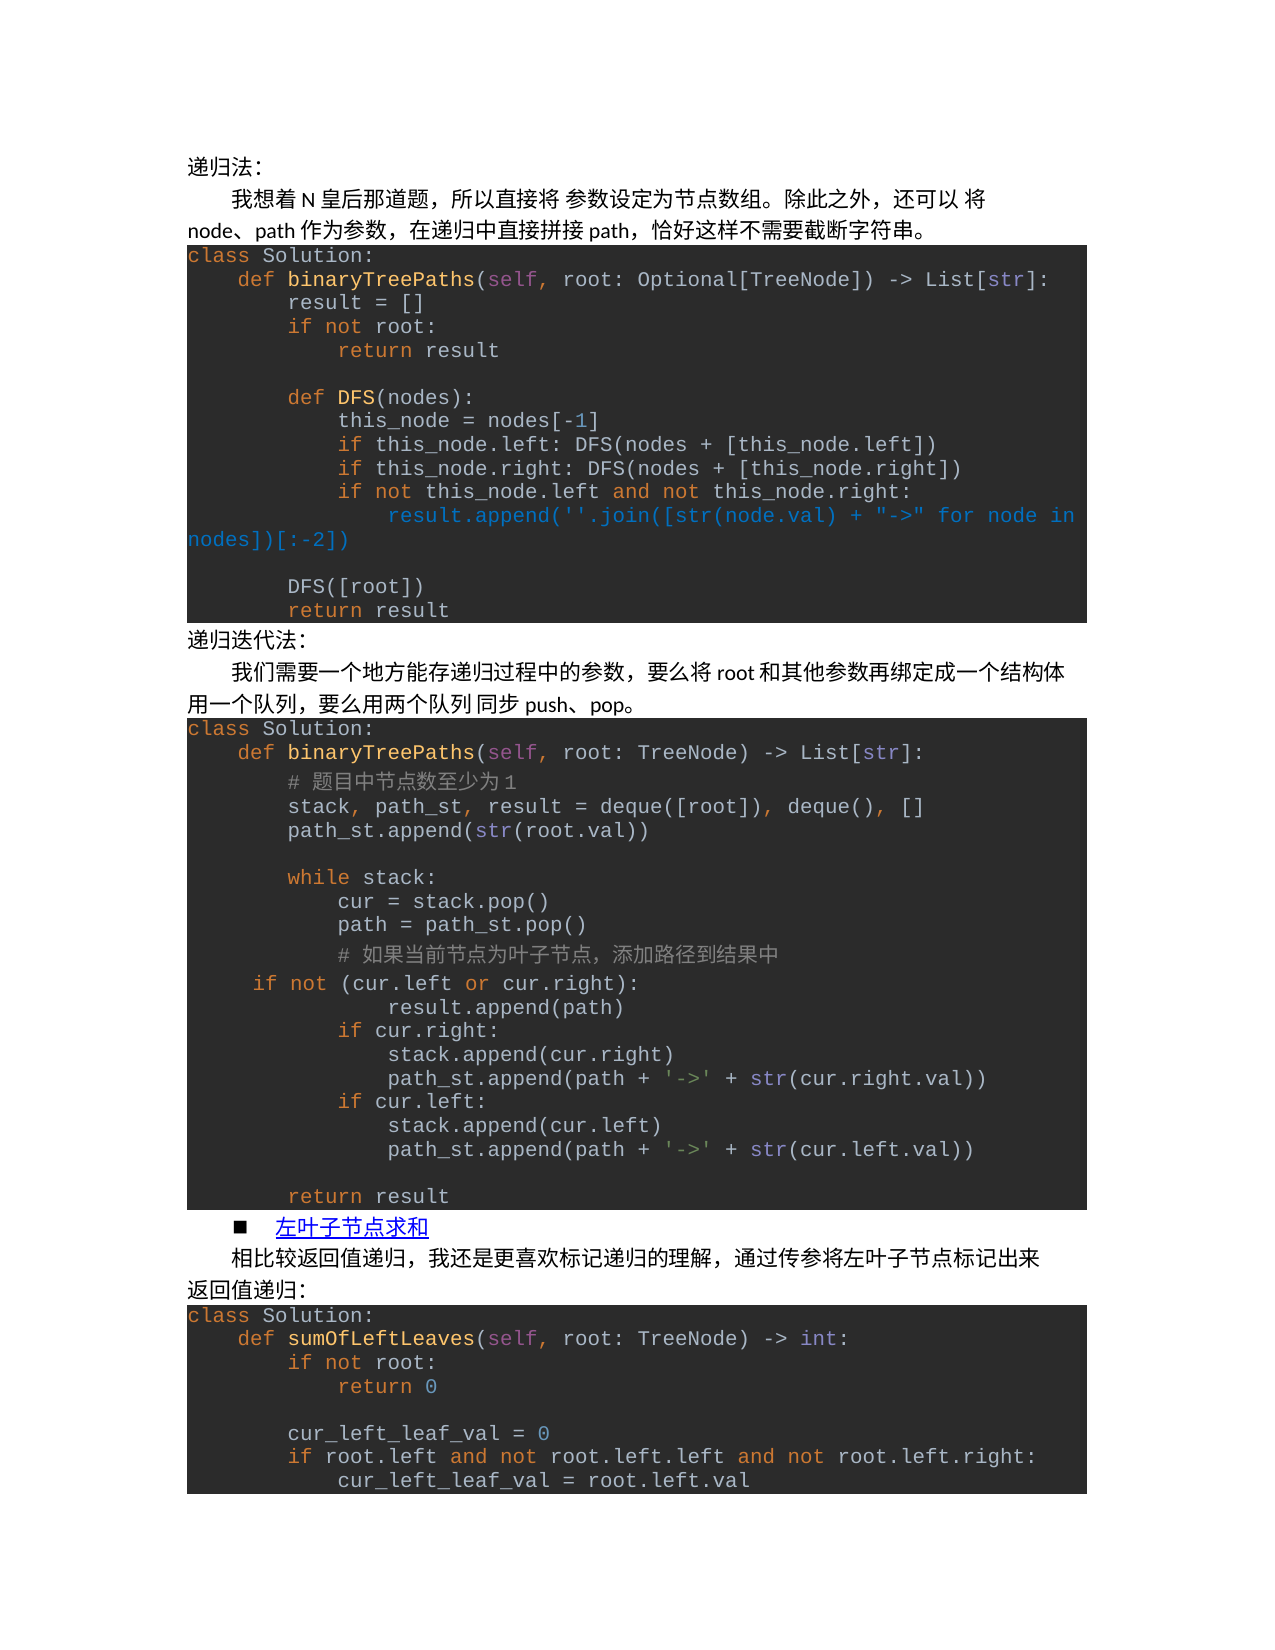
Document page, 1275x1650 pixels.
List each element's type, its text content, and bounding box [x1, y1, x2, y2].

text class Solution: def binaryTreePaths(self, root: Optional[TreeNode]) -> List[str]: result = [] if not root: return result def DFS(nodes): this_node = nodes[-1] if this_node.left: DFS(nodes + [this_node.left]) if this_node.right: DFS(nodes + [this_node.right]) if not this_node.left and not this_node.right: result.append(''.join([str(node.val) + "->" for node in nodes])[:-2]) DFS([root]) return result [187, 245, 1087, 623]
text 我们需要一个地方能存递归过程中的参数，要么将root和其他参数再绑定成一个结构体 用一个队列，要么用两个队列 同步push、pop。 [187, 655, 1087, 718]
text class Solution: def binaryTreePaths(self, root: TreeNode) -> List[str]: # 题目中节点数至少为1 stack, path_st, result = deque([root]), deque(), [] path_st.append(str(root.val)) while stack: cur = stack.pop() path = path_st.pop() # 如果当前节点为叶子节点，添加路径到结果中 if not (cur.left or cur.right): result.append(path) if cur.right: stack.append(cur.right) path_st.append(path + '->' + str(cur.right.val)) if cur.left: stack.append(cur.left) path_st.append(path + '->' + str(cur.left.val)) return result [187, 718, 1087, 1210]
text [187, 1305, 1087, 1494]
text 递归迭代法： [187, 623, 1087, 655]
text 递归法： [187, 150, 1087, 182]
text 相比较返回值递归，我还是更喜欢标记递归的理解，通过传参将左叶子节点标记出来 [231, 1241, 1087, 1273]
text 返回值递归： [187, 1273, 1087, 1305]
text 我想着N皇后那道题，所以直接将 参数设定为节点数组。除此之外，还可以 将node、path作为参数，在递归中直接拼接path，恰好这样不需要截断字符串。 [187, 182, 1087, 245]
list 左叶子节点求和 [232, 1210, 1087, 1241]
